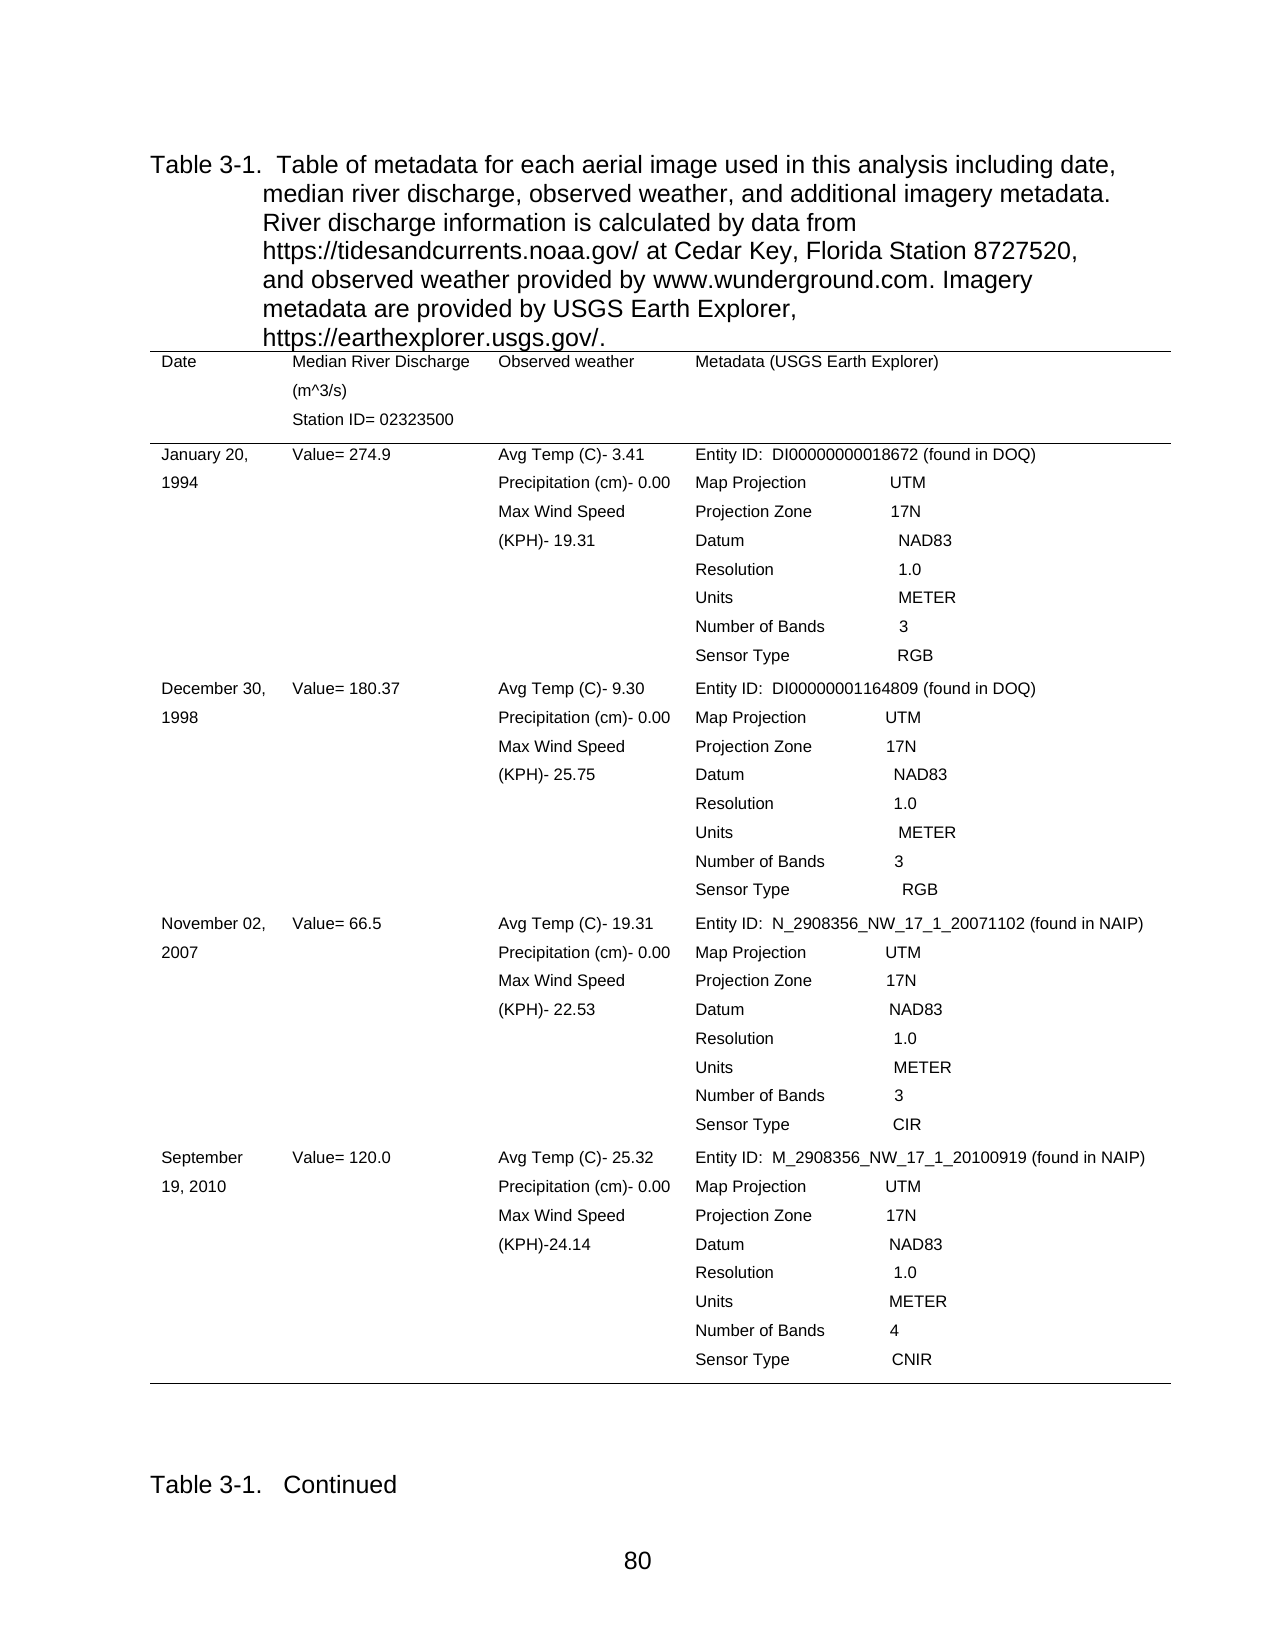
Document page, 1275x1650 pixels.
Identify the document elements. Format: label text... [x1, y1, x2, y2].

table_cell Avg Temp (C)- 9.30 Precipitation (cm)- 0.00 Max Wind Speed (KPH)- 25.75 [487, 679, 684, 914]
table_cell Value= 120.0 [281, 1148, 487, 1383]
table_cell Avg Temp (C)- 19.31 Precipitation (cm)- 0.00 Max Wind Speed (KPH)- 22.53 [487, 914, 684, 1148]
table_cell Entity ID: DI00000001164809 (found in DOQ) Map Projection UTM Projection Zone 17N Datum NAD83 Resolution 1.0 Units METER Number of Bands 3 Sensor Type RGB [684, 679, 1171, 914]
table_cell Entity ID: M_2908356_NW_17_1_20100919 (found in NAIP) Map Projection UTM Projection Zone 17N Datum NAD83 Resolution 1.0 Units METER Number of Bands 4 Sensor Type CNIR [684, 1148, 1171, 1383]
table_cell Value= 180.37 [281, 679, 487, 914]
table_header Date [150, 352, 281, 443]
table_cell Entity ID: DI00000000018672 (found in DOQ) Map Projection UTM Projection Zone 17N Datum NAD83 Resolution 1.0 Units METER Number of Bands 3 Sensor Type RGB [684, 444, 1171, 679]
text Table 3-1. Table of metadata for each aerial image used in this analysis including date, median river discharge, observed weather, and additional imagery metadata. River discharge information is calculated by data from https://tidesandcurrents.noaa.gov/ at Cedar Key, Florida Station 8727520, and observed weather provided by www.wunderground.com. Imagery metadata are provided by USGS Earth Explorer, https://earthexplorer.usgs.gov/. [150, 150, 1125, 351]
table_cell Entity ID: N_2908356_NW_17_1_20071102 (found in NAIP) Map Projection UTM Projection Zone 17N Datum NAD83 Resolution 1.0 Units METER Number of Bands 3 Sensor Type CIR [684, 914, 1171, 1148]
table_cell Avg Temp (C)- 3.41 Precipitation (cm)- 0.00 Max Wind Speed (KPH)- 19.31 [487, 444, 684, 679]
table_header Metadata (USGS Earth Explorer) [684, 352, 1171, 443]
table_header Observed weather [487, 352, 684, 443]
table_cell Value= 66.5 [281, 914, 487, 1148]
table_cell November 02, 2007 [150, 914, 281, 1148]
table_header Median River Discharge (m^3/s) Station ID= 02323500 [281, 352, 487, 443]
table_cell Avg Temp (C)- 25.32 Precipitation (cm)- 0.00 Max Wind Speed (KPH)-24.14 [487, 1148, 684, 1383]
table_cell January 20, 1994 [150, 444, 281, 679]
text Table 3-1. Continued [150, 1470, 1125, 1499]
table_cell December 30, 1998 [150, 679, 281, 914]
table_cell September 19, 2010 [150, 1148, 281, 1383]
table_cell Value= 274.9 [281, 444, 487, 679]
